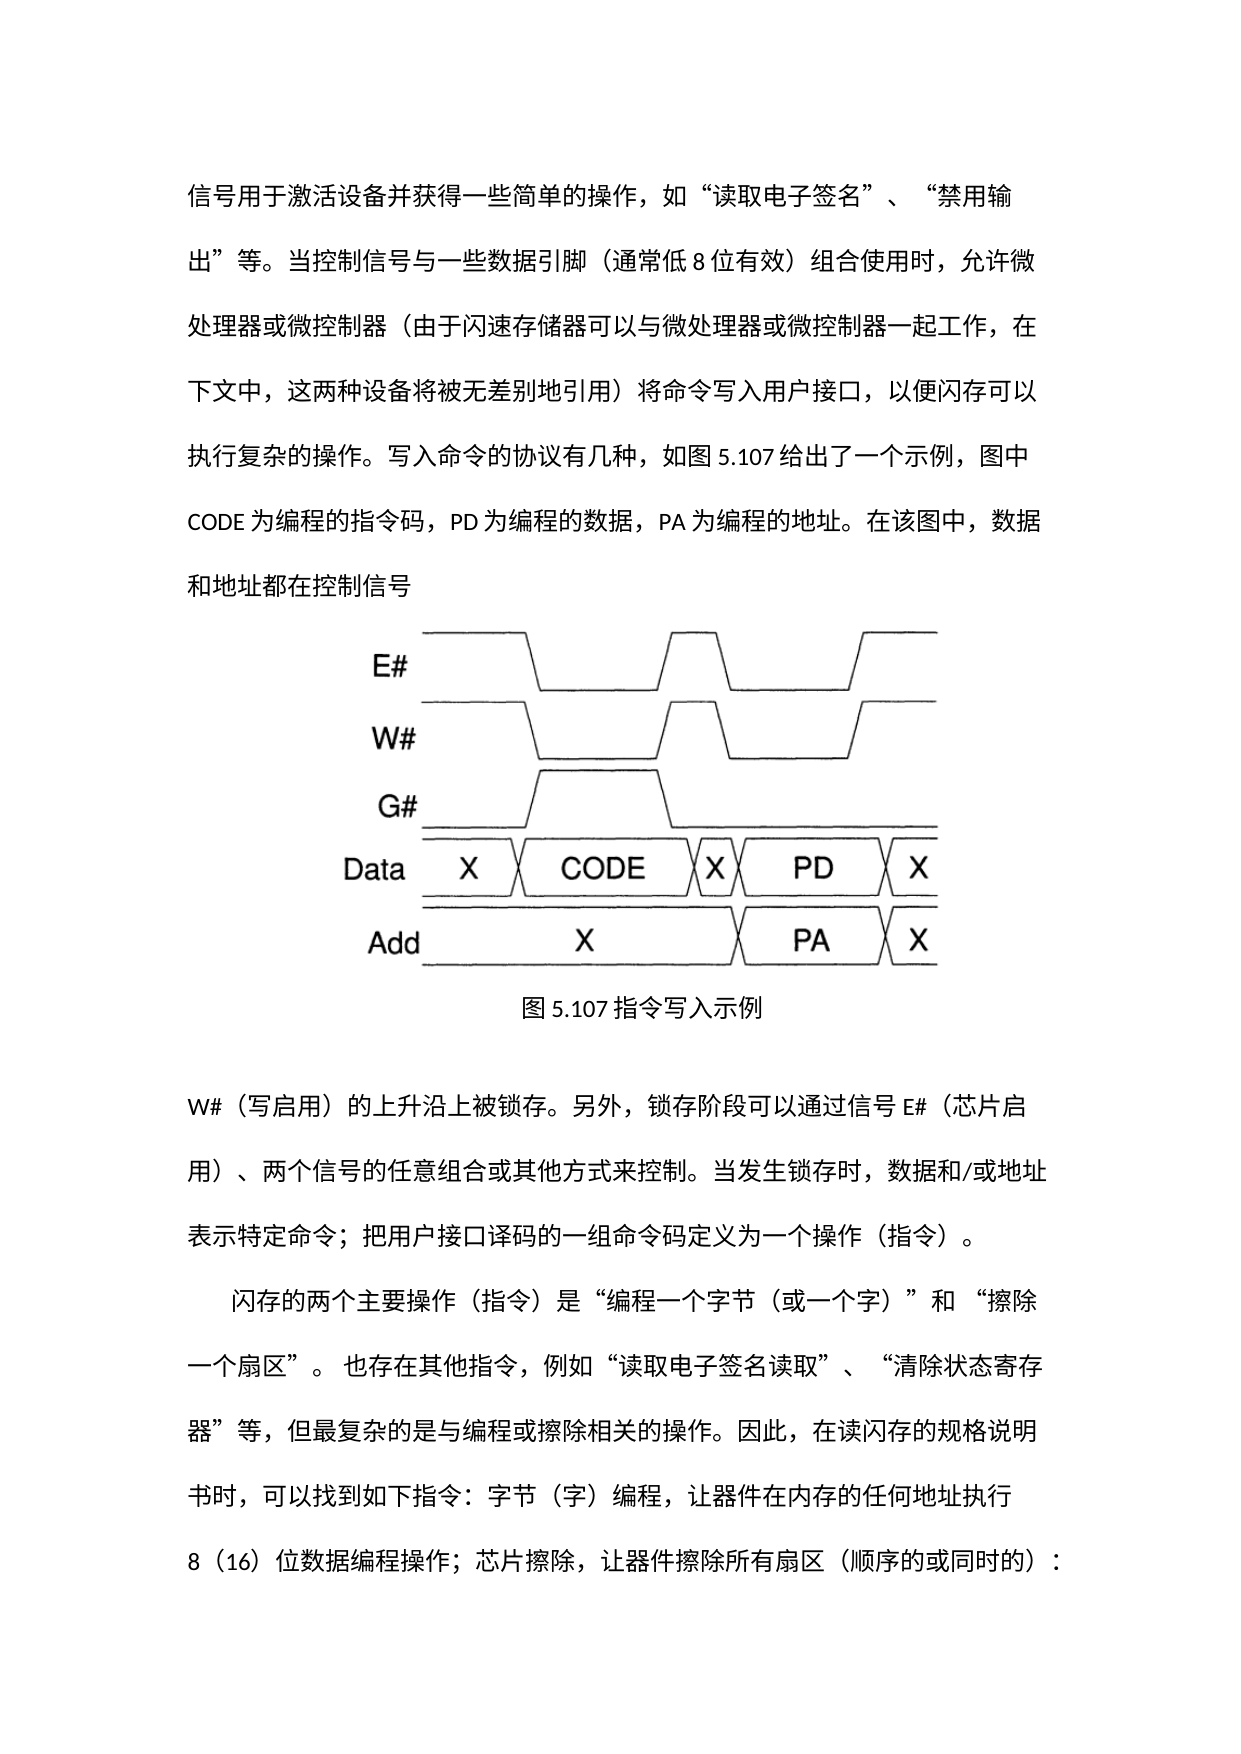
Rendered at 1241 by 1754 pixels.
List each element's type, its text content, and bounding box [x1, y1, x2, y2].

text W#（写启用）的上升沿上被锁存。另外，锁存阶段可以通过信号E#（芯片启用）、两个信号的任意组合或其他方式来控制。当发生锁存时，数据和/或地址表示特定命令；把用户接口译码的一组命令码定义为一个操作（指令）。 [187, 1072, 1053, 1267]
text 图5.107指令写入示例 [187, 974, 1053, 1039]
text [187, 162, 1053, 617]
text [187, 1267, 1053, 1592]
picture [323, 617, 961, 972]
